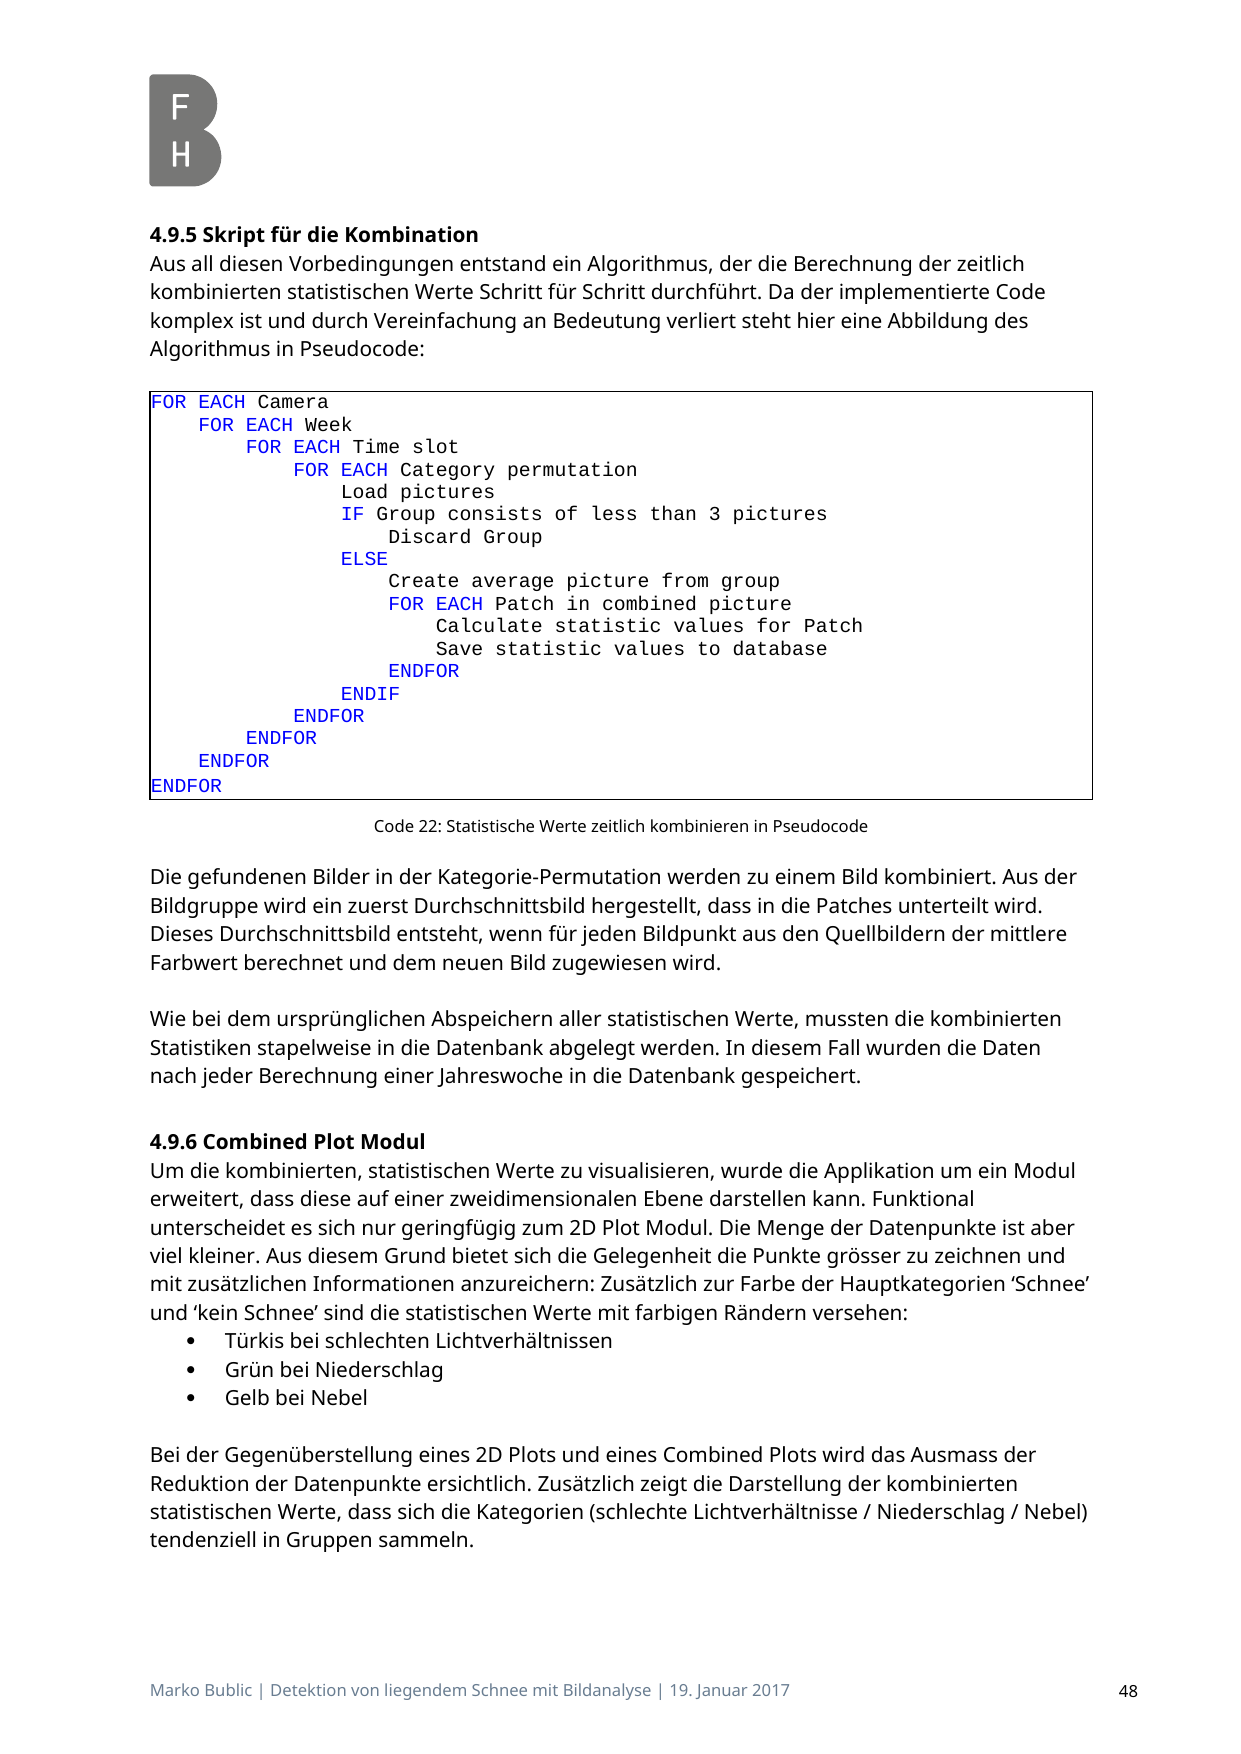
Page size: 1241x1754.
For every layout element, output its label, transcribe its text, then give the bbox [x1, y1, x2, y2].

text Aus all diesen Vorbedingungen entstand ein Algorithmus, der die Berechnung der zeitlich kombinierten statistischen Werte Schritt für Schritt durchführt. Da der implementierte Code komplex ist und durch Vereinfachung an Bedeutung verliert steht hier eine Abbildung des Algorithmus in Pseudocode: [149, 249, 1093, 363]
list Gelb bei Nebel [187, 1383, 1093, 1412]
text Um die kombinierten, statistischen Werte zu visualisieren, wurde die Applikation um ein Modul erweitert, dass diese auf einer zweidimensionalen Ebene darstellen kann. Funktional unterscheidet es sich nur geringfügig zum 2D Plot Modul. Die Menge der Datenpunkte ist aber viel kleiner. Aus diesem Grund bietet sich die Gelegenheit die Punkte grösser zu zeichnen und mit zusätzlichen Informationen anzureichern: Zusätzlich zur Farbe der Hauptkategorien ‘Schnee’ und ‘kein Schnee’ sind die statistischen Werte mit farbigen Rändern versehen: [149, 1156, 1093, 1326]
subtitle Combined Plot Modul [149, 1127, 1093, 1156]
text Die gefundenen Bilder in der Kategorie-Permutation werden zu einem Bild kombiniert. Aus der Bildgruppe wird ein zuerst Durchschnittsbild hergestellt, dass in die Patches unterteilt wird. Dieses Durchschnittsbild entsteht, wenn für jeden Bildpunkt aus den Quellbildern der mittlere Farbwert berechnet und dem neuen Bild zugewiesen wird. [149, 862, 1093, 976]
list Grün bei Niederschlag [187, 1355, 1093, 1383]
list Türkis bei schlechten Lichtverhältnissen [187, 1326, 1093, 1355]
text Wie bei dem ursprünglichen Abspeichern aller statistischen Werte, mussten die kombinierten Statistiken stapelweise in die Datenbank abgelegt werden. In diesem Fall wurden die Daten nach jeder Berechnung einer Jahreswoche in die Datenbank gespeichert. [149, 1004, 1093, 1090]
subtitle Skript für die Kombination [149, 221, 1093, 249]
text Bei der Gegenüberstellung eines 2D Plots und eines Combined Plots wird das Ausmass der Reduktion der Datenpunkte ersichtlich. Zusätzlich zeigt die Darstellung der kombinierten statistischen Werte, dass sich die Kategorien (schlechte Lichtverhältnisse / Niederschlag / Nebel) tendenziell in Gruppen sammeln. [149, 1440, 1093, 1554]
table_header FOR EACH Camera FOR EACH Week FOR EACH Time slot FOR EACH Category permutation Load pictures IF Group consists of less than 3 pictures Discard Group ELSE Create average picture from group FOR EACH Patch in combined picture Calculate statistic values for Patch Save statistic values to database ENDFOR ENDIF ENDFOR ENDFOR ENDFOR ENDFOR [151, 392, 1092, 798]
